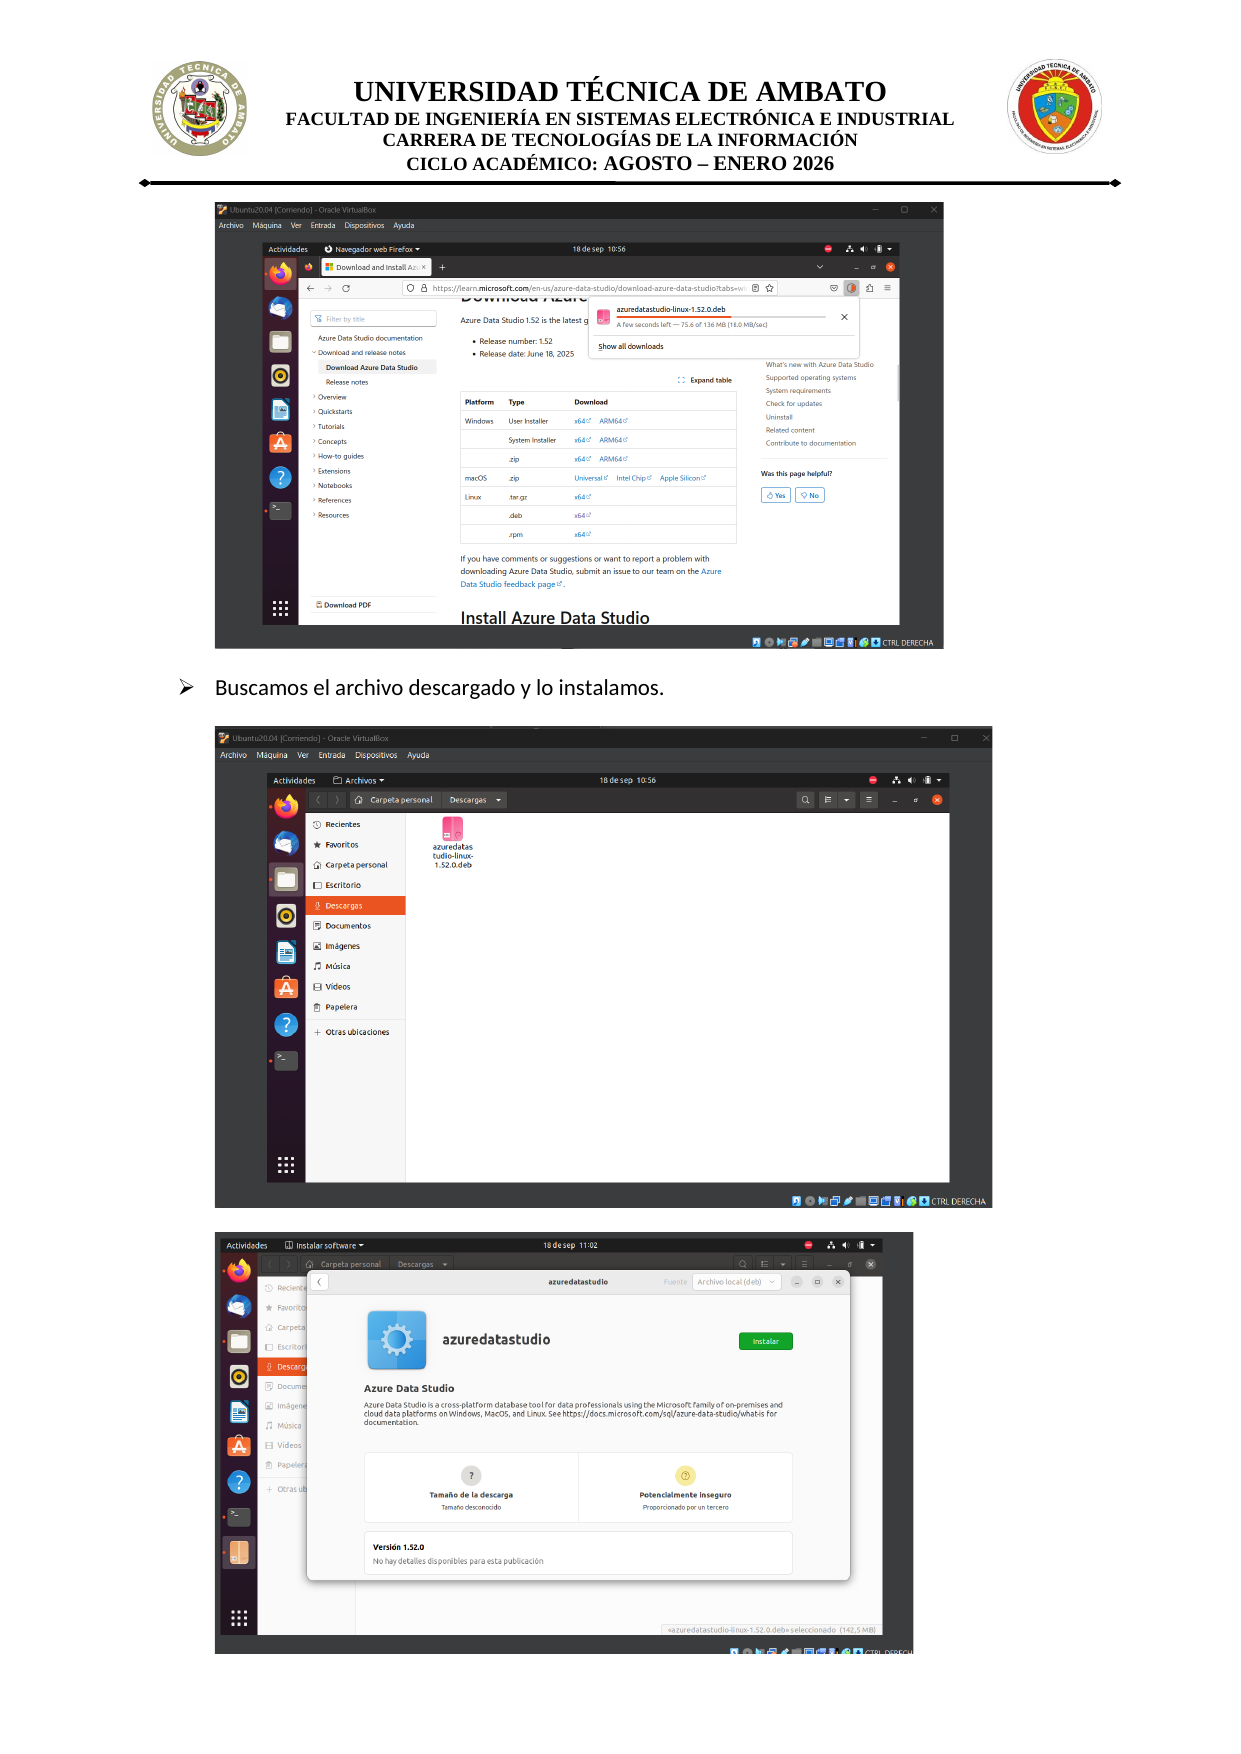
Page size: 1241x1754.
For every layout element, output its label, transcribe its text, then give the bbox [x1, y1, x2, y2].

picture [214, 726, 993, 1208]
picture [214, 202, 944, 649]
picture [214, 1232, 914, 1654]
list Buscamos el archivo descargado y lo instalamos. [177, 673, 1063, 701]
picture [152, 61, 247, 156]
picture [1007, 59, 1102, 154]
